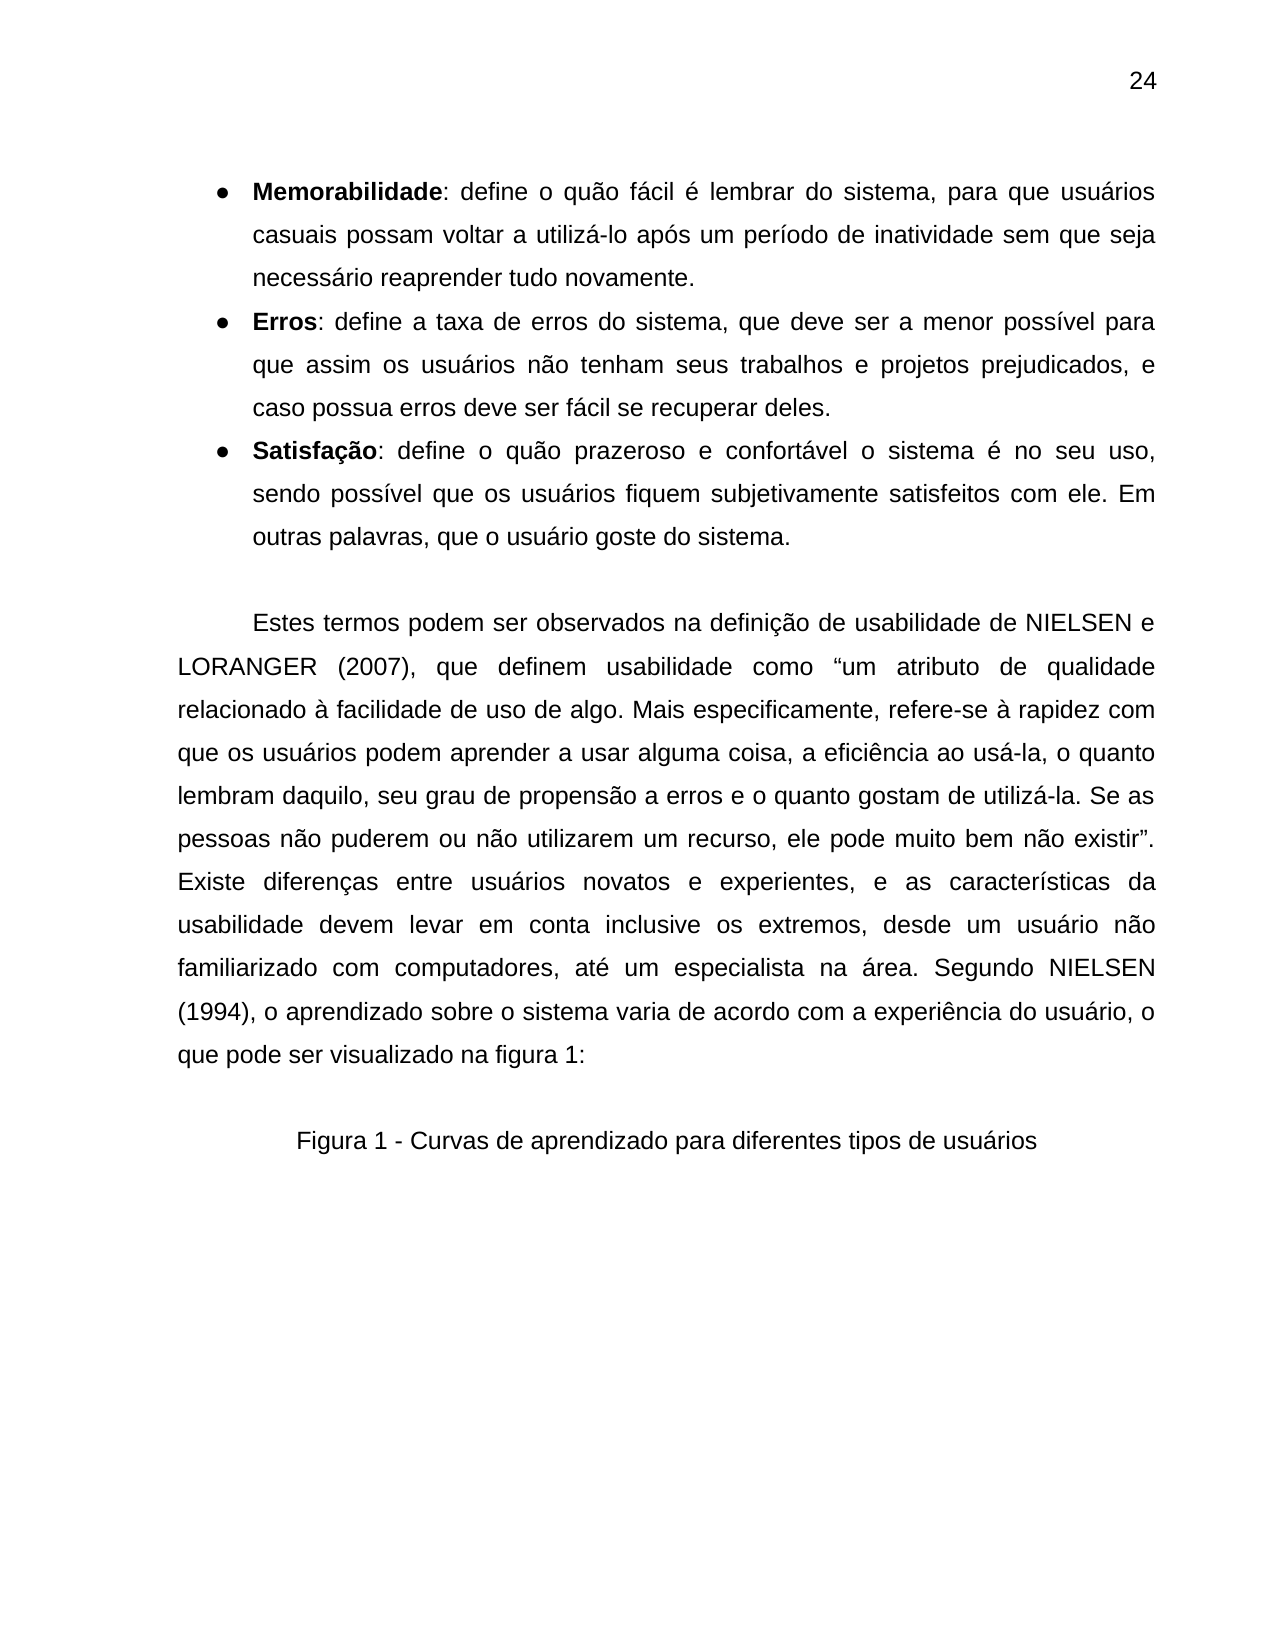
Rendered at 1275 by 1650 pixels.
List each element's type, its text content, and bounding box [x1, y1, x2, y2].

list Erros: define a taxa de erros do sistema, que deve ser a menor possível para que assim os usuários não tenham seus trabalhos e projetos prejudicados, e caso possua erros deve ser fácil se recuperar deles. [215, 307, 1157, 422]
text Estes termos podem ser observados na definição de usabilidade de NIELSEN e LORANGER (2007), que definem usabilidade como “um atributo de qualidade relacionado à facilidade de uso de algo. Mais especificamente, refere‐se à rapidez com que os usuários podem aprender a usar alguma coisa, a eficiência ao usá‐la, o quanto lembram daquilo, seu grau de propensão a erros e o quanto gostam de utilizá‐la. Se as pessoas não puderem ou não utilizarem um recurso, ele pode muito bem não existir”. Existe diferenças entre usuários novatos e experientes, e as características da usabilidade devem levar em conta inclusive os extremos, desde um usuário não familiarizado com computadores, até um especialista na área. Segundo NIELSEN (1994), o aprendizado sobre o sistema varia de acordo com a experiência do usuário, o que pode ser visualizado na figura 1: [177, 608, 1157, 1068]
list Memorabilidade: define o quão fácil é lembrar do sistema, para que usuários casuais possam voltar a utilizá-lo após um período de inatividade sem que seja necessário reaprender tudo novamente. [215, 177, 1157, 292]
text Figura 1 - Curvas de aprendizado para diferentes tipos de usuários [177, 1126, 1157, 1155]
list Satisfação: define o quão prazeroso e confortável o sistema é no seu uso, sendo possível que os usuários fiquem subjetivamente satisfeitos com ele. Em outras palavras, que o usuário goste do sistema. [215, 436, 1157, 551]
